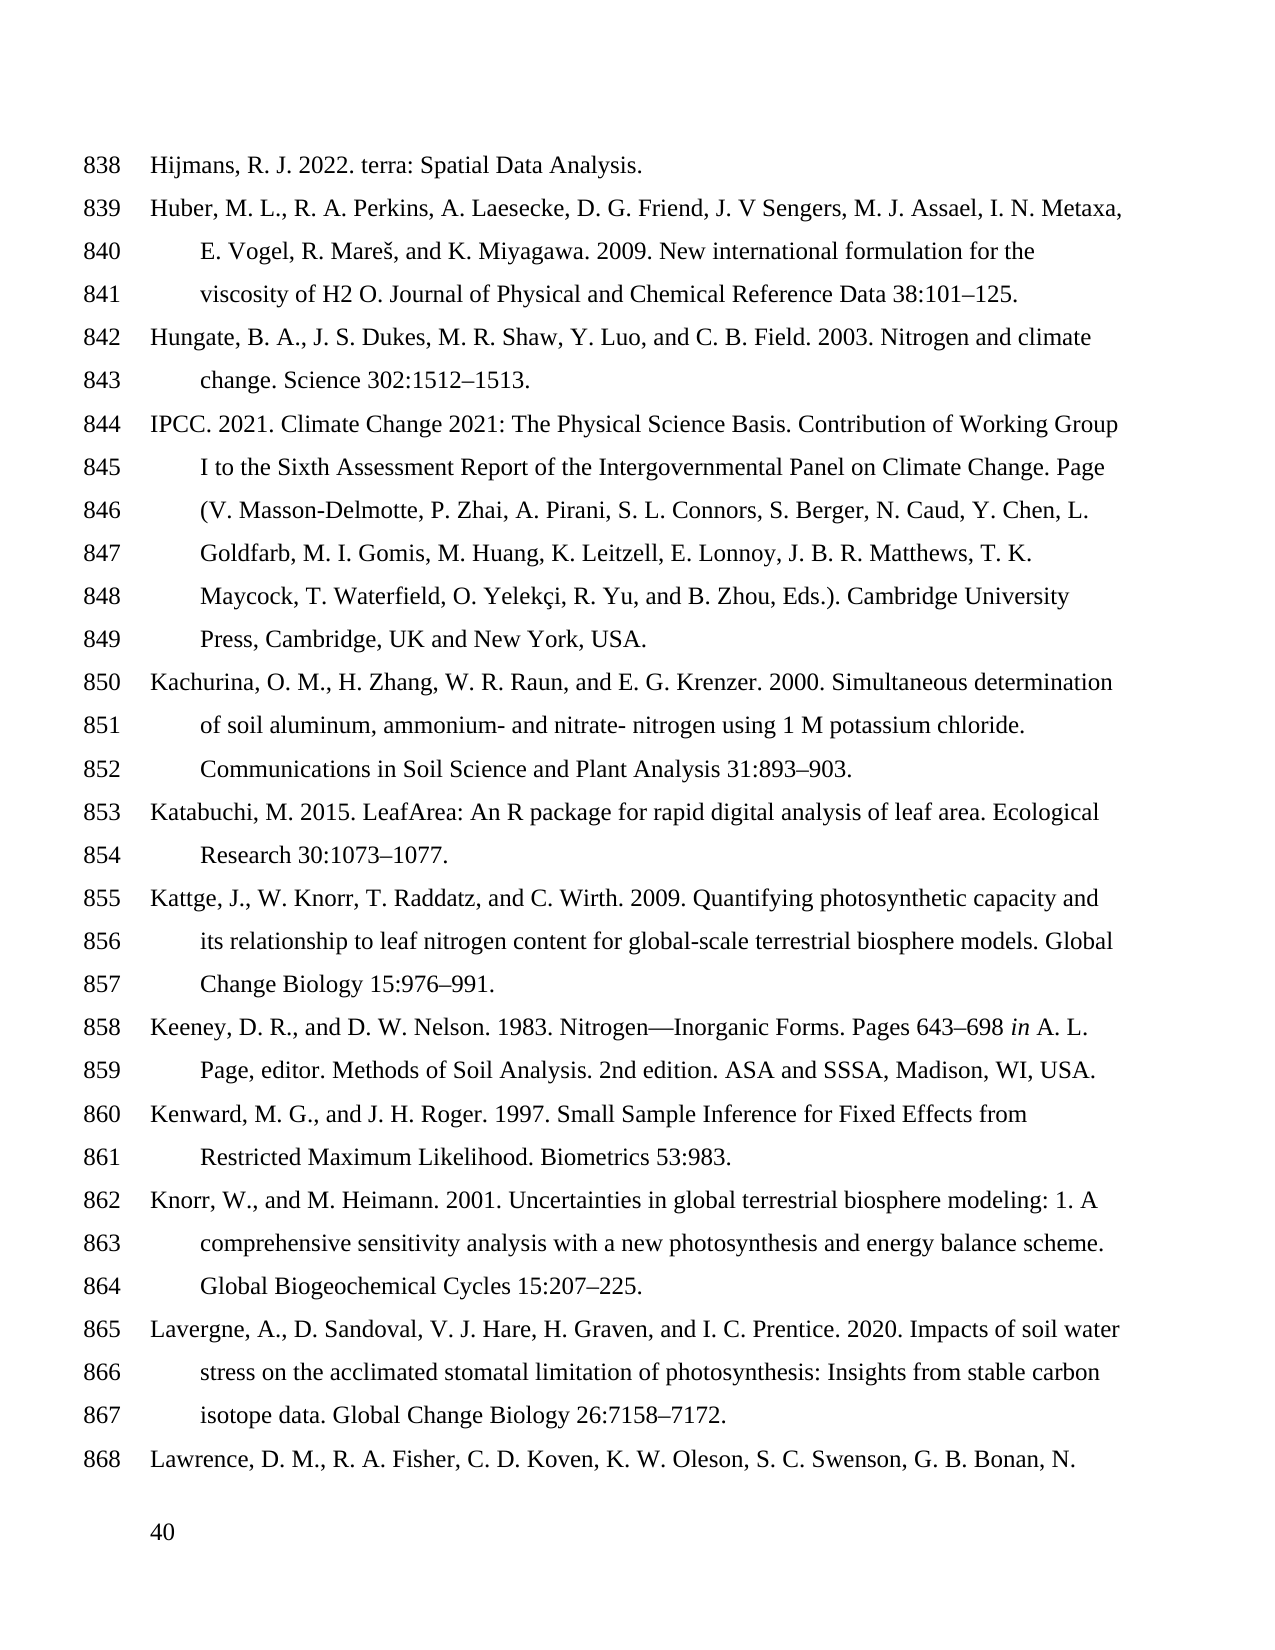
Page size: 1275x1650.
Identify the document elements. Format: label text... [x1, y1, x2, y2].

text Keeney, D. R., and D. W. Nelson. 1983. Nitrogen—Inorganic Forms. Pages 643–698 in A. L. Page, editor. Methods of Soil Analysis. 2nd edition. ASA and SSSA, Madison, WI, USA. [150, 1012, 1125, 1084]
text Kachurina, O. M., H. Zhang, W. R. Raun, and E. G. Krenzer. 2000. Simultaneous determination of soil aluminum, ammonium- and nitrate- nitrogen using 1 M potassium chloride. Communications in Soil Science and Plant Analysis 31:893–903. [150, 667, 1125, 782]
text Knorr, W., and M. Heimann. 2001. Uncertainties in global terrestrial biosphere modeling: 1. A comprehensive sensitivity analysis with a new photosynthesis and energy balance scheme. Global Biogeochemical Cycles 15:207–225. [150, 1185, 1125, 1300]
text Huber, M. L., R. A. Perkins, A. Laesecke, D. G. Friend, J. V Sengers, M. J. Assael, I. N. Metaxa, E. Vogel, R. Mareš, and K. Miyagawa. 2009. New international formulation for the viscosity of H2 O. Journal of Physical and Chemical Reference Data 38:101–125. [150, 193, 1125, 308]
text Hungate, B. A., J. S. Dukes, M. R. Shaw, Y. Luo, and C. B. Field. 2003. Nitrogen and climate change. Science 302:1512–1513. [150, 322, 1125, 394]
text Lavergne, A., D. Sandoval, V. J. Hare, H. Graven, and I. C. Prentice. 2020. Impacts of soil water stress on the acclimated stomatal limitation of photosynthesis: Insights from stable carbon isotope data. Global Change Biology 26:7158–7172. [150, 1314, 1125, 1429]
text Kattge, J., W. Knorr, T. Raddatz, and C. Wirth. 2009. Quantifying photosynthetic capacity and its relationship to leaf nitrogen content for global-scale terrestrial biosphere models. Global Change Biology 15:976–991. [150, 883, 1125, 998]
text IPCC. 2021. Climate Change 2021: The Physical Science Basis. Contribution of Working Group I to the Sixth Assessment Report of the Intergovernmental Panel on Climate Change. Page (V. Masson-Delmotte, P. Zhai, A. Pirani, S. L. Connors, S. Berger, N. Caud, Y. Chen, L. Goldfarb, M. I. Gomis, M. Huang, K. Leitzell, E. Lonnoy, J. B. R. Matthews, T. K. Maycock, T. Waterfield, O. Yelekçi, R. Yu, and B. Zhou, Eds.). Cambridge University Press, Cambridge, UK and New York, USA. [150, 409, 1125, 653]
text Hijmans, R. J. 2022. terra: Spatial Data Analysis. [150, 150, 1125, 179]
text Katabuchi, M. 2015. LeafArea: An R package for rapid digital analysis of leaf area. Ecological Research 30:1073–1077. [150, 797, 1125, 869]
text Kenward, M. G., and J. H. Roger. 1997. Small Sample Inference for Fixed Effects from Restricted Maximum Likelihood. Biometrics 53:983. [150, 1099, 1125, 1171]
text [150, 1444, 1125, 1472]
